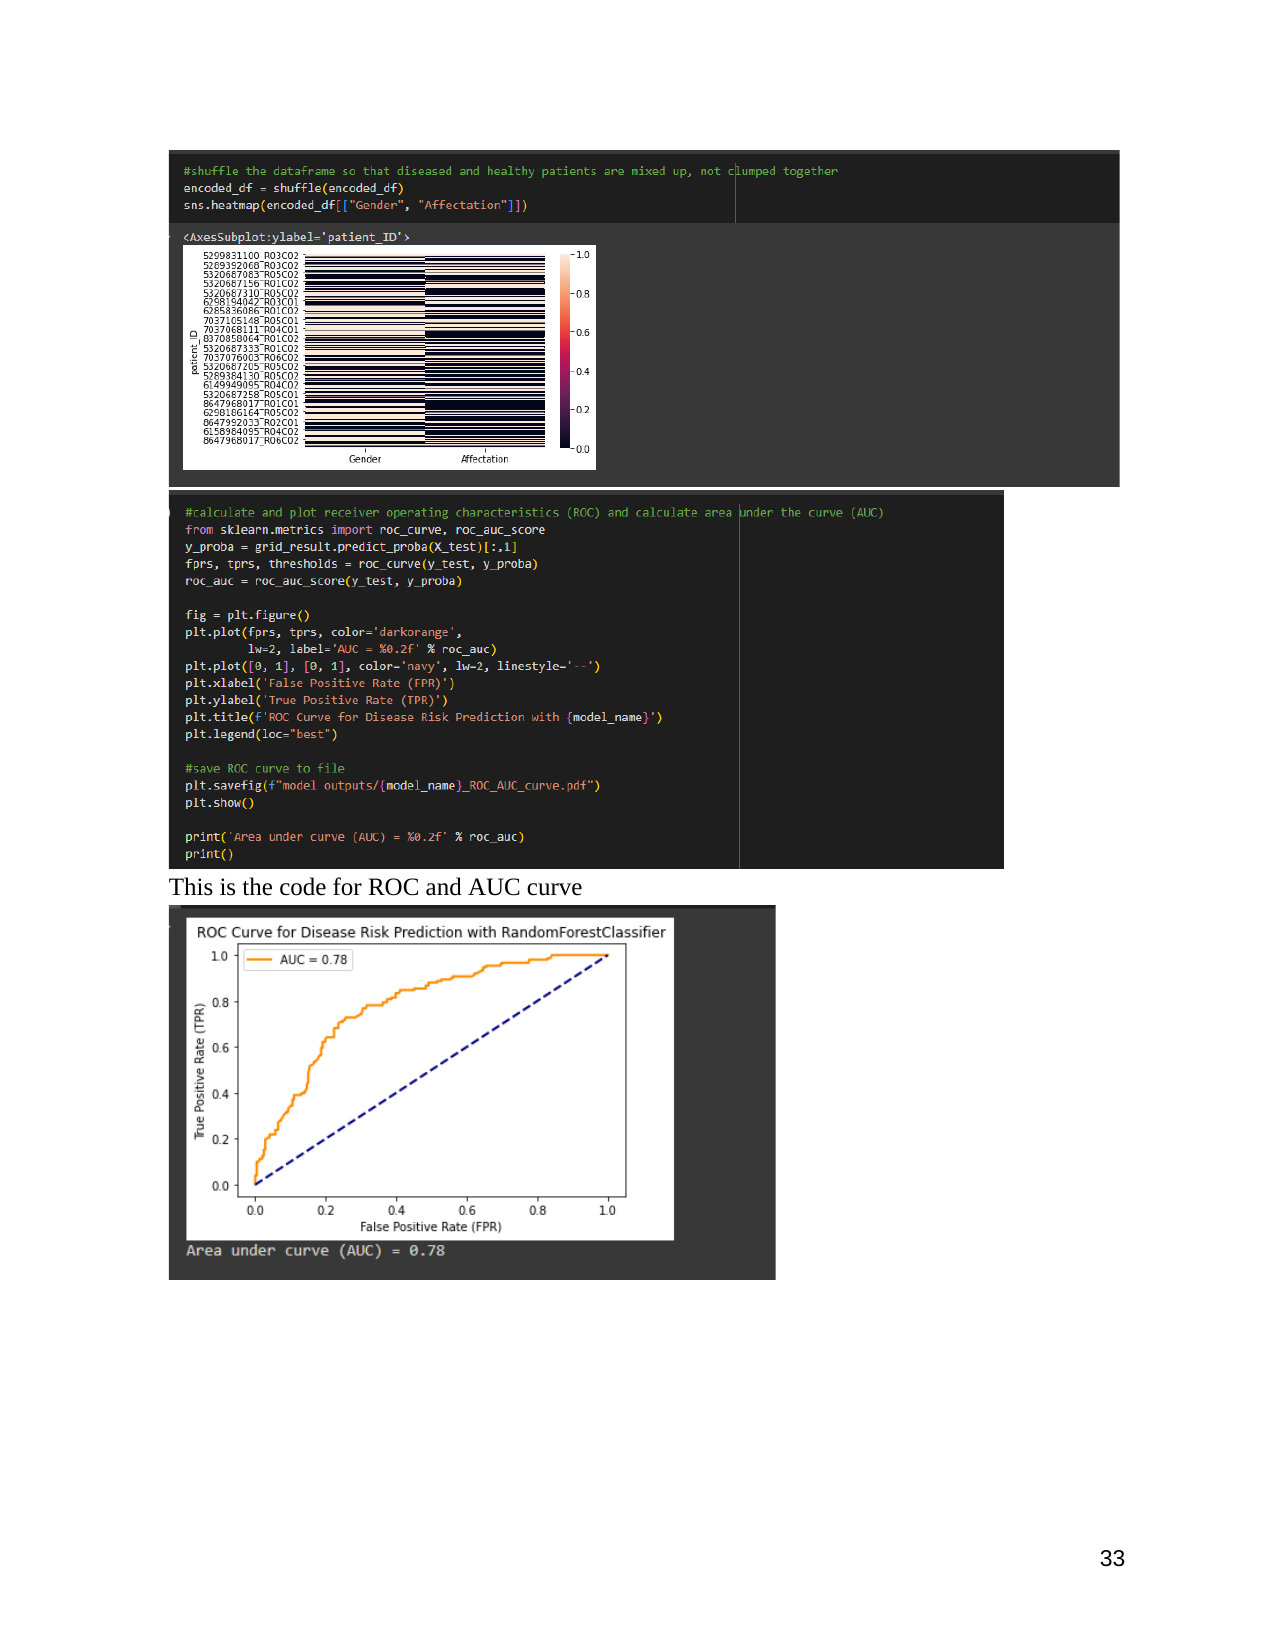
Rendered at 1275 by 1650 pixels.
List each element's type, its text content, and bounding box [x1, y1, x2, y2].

picture [168, 150, 1120, 487]
text This is the code for ROC and AUC curve [169, 872, 1125, 901]
picture [168, 490, 1004, 869]
picture [168, 905, 776, 1280]
